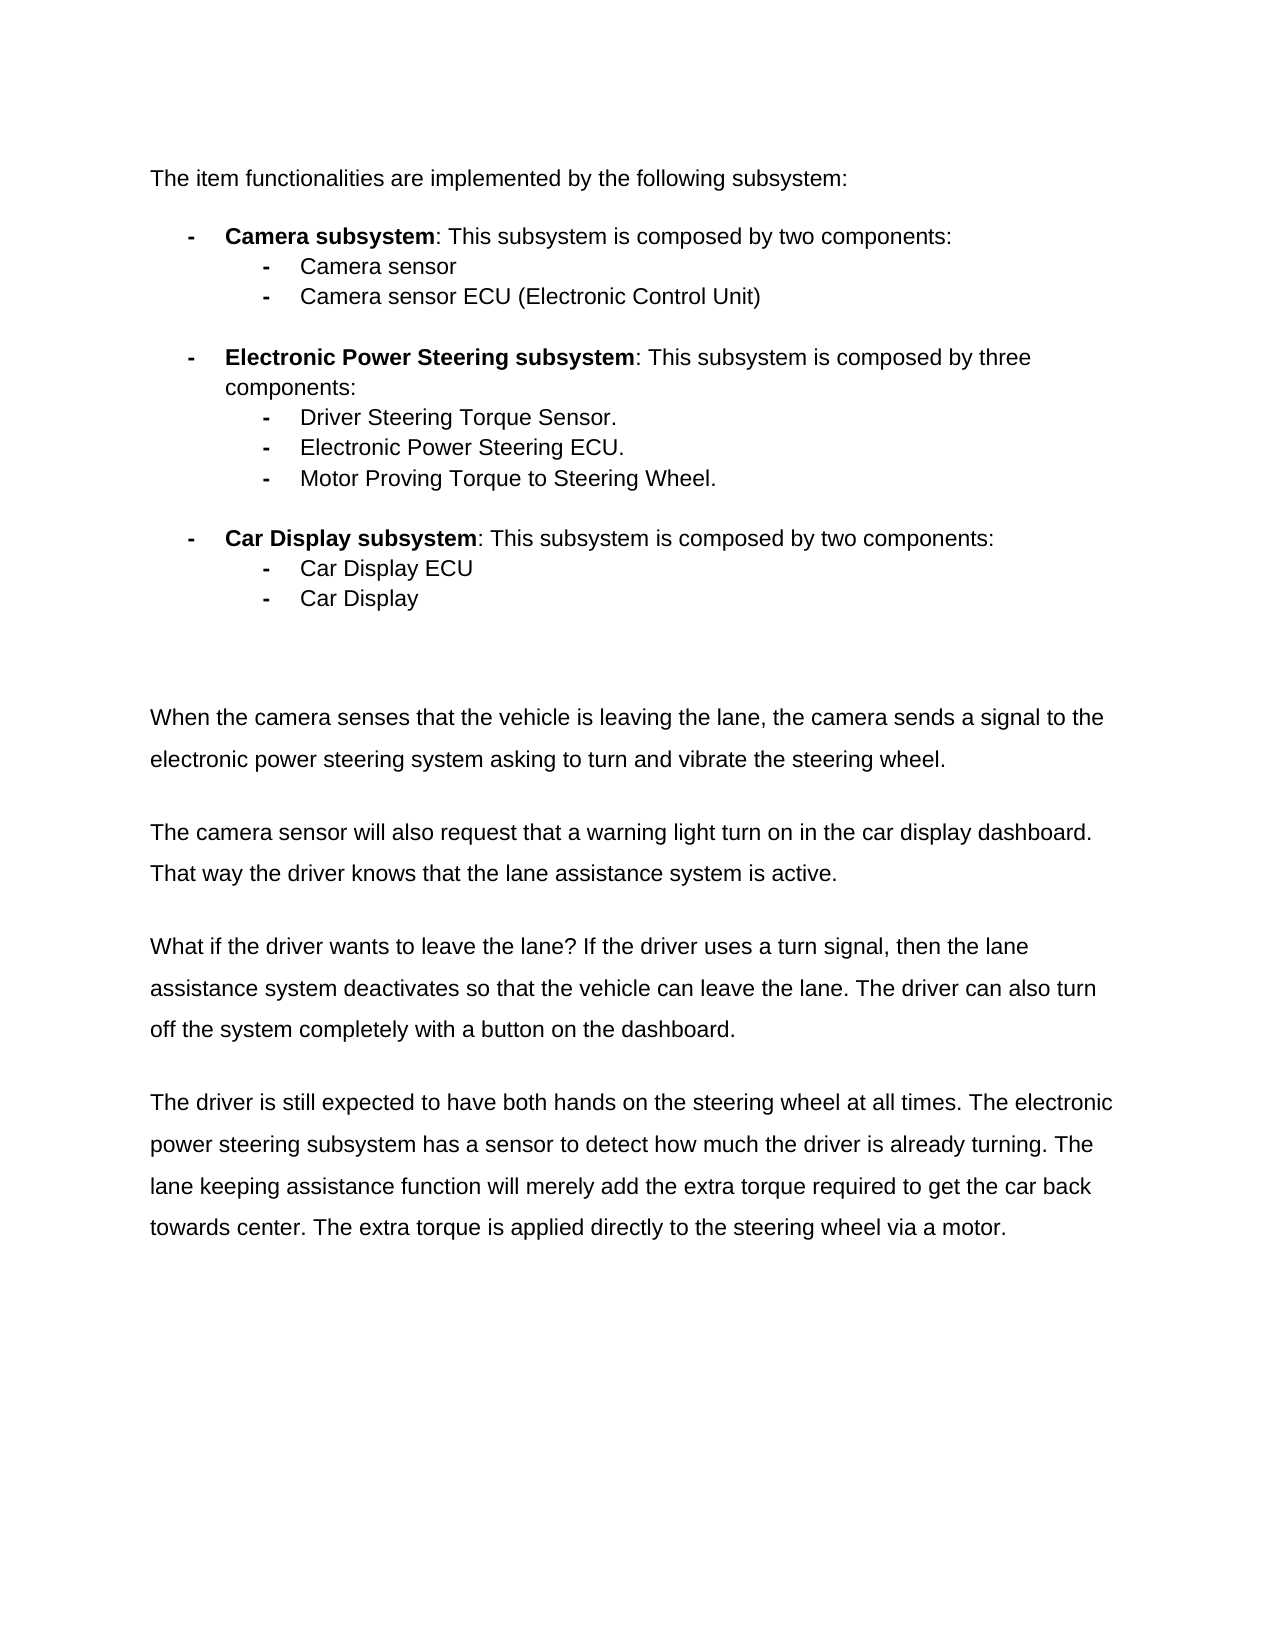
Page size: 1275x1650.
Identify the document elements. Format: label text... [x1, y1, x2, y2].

text The camera sensor will also request that a warning light turn on in the car display dashboard. That way the driver knows that the lane assistance system is active. [150, 803, 1125, 886]
list Car Display subsystem: This subsystem is composed by two components: [187, 525, 1125, 551]
text The driver is still expected to have both hands on the steering wheel at all times. The electronic power steering subsystem has a sensor to detect how much the driver is already turning. The lane keeping assistance function will merely add the extra torque required to get the car back towards center. The extra torque is applied directly to the steering wheel via a motor. [150, 1074, 1125, 1241]
list Camera subsystem: This subsystem is composed by two components: [187, 223, 1125, 249]
list Driver Steering Torque Sensor. [262, 404, 1125, 431]
list Camera sensor ECU (Electronic Control Unit) [262, 283, 1125, 310]
text When the camera senses that the vehicle is leaving the lane, the camera sends a signal to the electronic power steering system asking to turn and vibrate the steering wheel. [150, 688, 1125, 772]
list Car Display ECU [262, 555, 1125, 582]
list Car Display [262, 585, 1125, 612]
list Motor Proving Torque to Steering Wheel. [262, 464, 1125, 491]
text The item functionalities are implemented by the following subsystem: [150, 150, 1125, 192]
list Electronic Power Steering subsystem: This subsystem is composed by three components: [187, 344, 1125, 400]
list Electronic Power Steering ECU. [262, 434, 1125, 461]
list Camera sensor [262, 253, 1125, 279]
text What if the driver wants to leave the lane? If the driver uses a turn signal, then the lane assistance system deactivates so that the vehicle can leave the lane. The driver can also turn off the system completely with a button on the dashboard. [150, 918, 1125, 1043]
